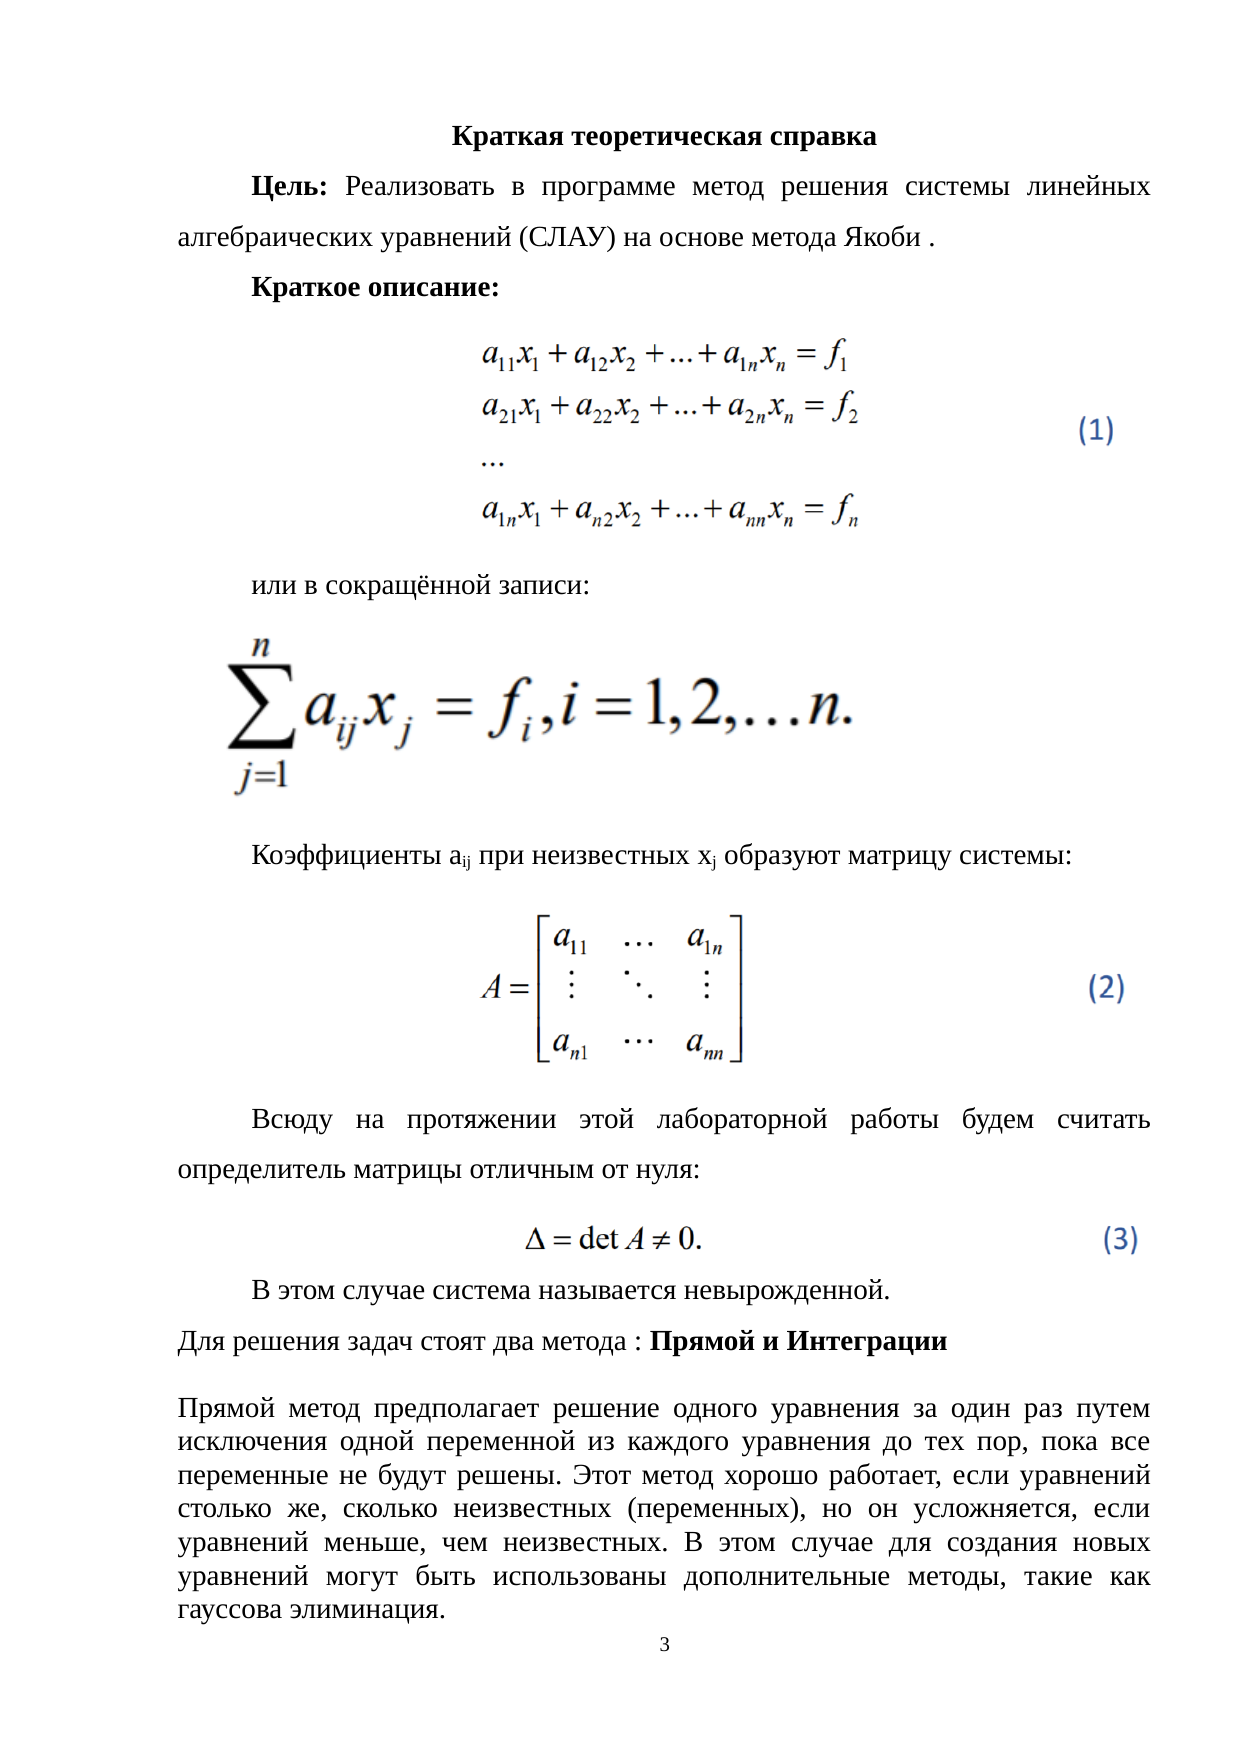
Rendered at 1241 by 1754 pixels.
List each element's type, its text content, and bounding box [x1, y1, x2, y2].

picture [177, 617, 892, 826]
text Всюду на протяжении этой лабораторной работы будем считать определитель матрицы отличным от нуля: [177, 1101, 1152, 1185]
text или в сокращённой записи: [177, 567, 1152, 601]
text В этом случае система называется невырожденной. [177, 1272, 1152, 1306]
text Цель: Реализовать в программе метод решения системы линейных алгебраических уравнений (СЛАУ) на основе метода Якоби . [177, 168, 1152, 252]
text Коэффициенты aij при неизвестных xj образуют матрицу системы: [177, 837, 1152, 871]
text Краткое описание: [177, 269, 1152, 303]
picture [177, 1201, 1152, 1261]
text Для решения задач стоят два метода : Прямой и Интеграции [177, 1323, 1152, 1356]
picture [177, 319, 1152, 556]
text Прямой метод предполагает решение одного уравнения за один раз путем исключения одной переменной из каждого уравнения до тех пор, пока все переменные не будут решены. Этот метод хорошо работает, если уравнений столько же, сколько неизвестных (переменных), но он усложняется, если уравнений меньше, чем неизвестных. В этом случае для создания новых уравнений могут быть использованы дополнительные методы, такие как гауссова элиминация. [177, 1390, 1152, 1625]
picture [177, 887, 1152, 1090]
text Краткая теоретическая справка [177, 118, 1152, 152]
